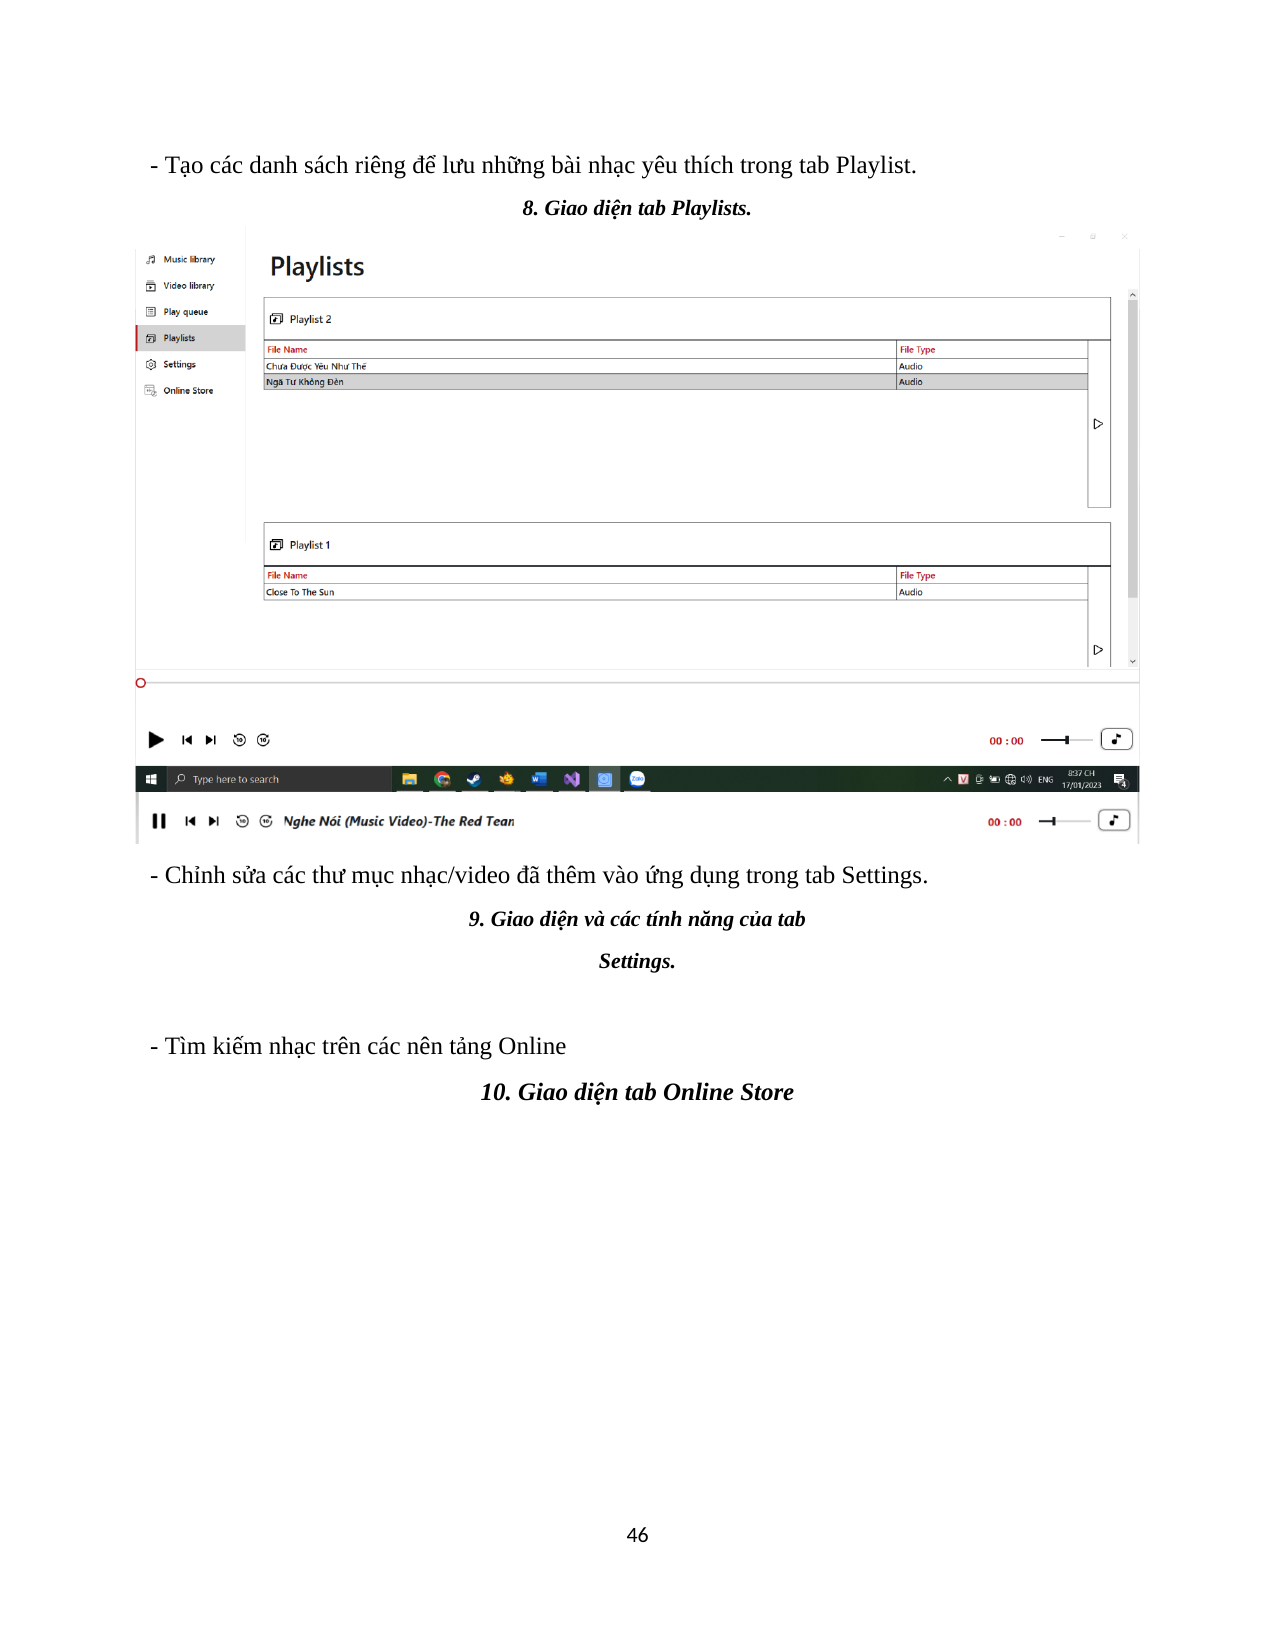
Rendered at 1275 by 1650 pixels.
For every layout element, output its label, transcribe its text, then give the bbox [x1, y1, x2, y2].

text - Tìm kiếm nhạc trên các nên tảng Online [150, 1031, 1124, 1060]
text Settings. [150, 948, 1124, 973]
text 10. Giao diện tab Online Store [150, 1077, 1124, 1106]
picture [135, 226, 1140, 844]
text 8. Giao diện tab Playlists. [150, 195, 1124, 221]
text - Chỉnh sửa các thư mục nhạc/video đã thêm vào ứng dụng trong tab Settings. [150, 844, 1124, 889]
text - Tạo các danh sách riêng để lưu những bài nhạc yêu thích trong tab Playlist. [150, 150, 1124, 179]
text 9. Giao diện và các tính năng của tab [150, 906, 1124, 931]
